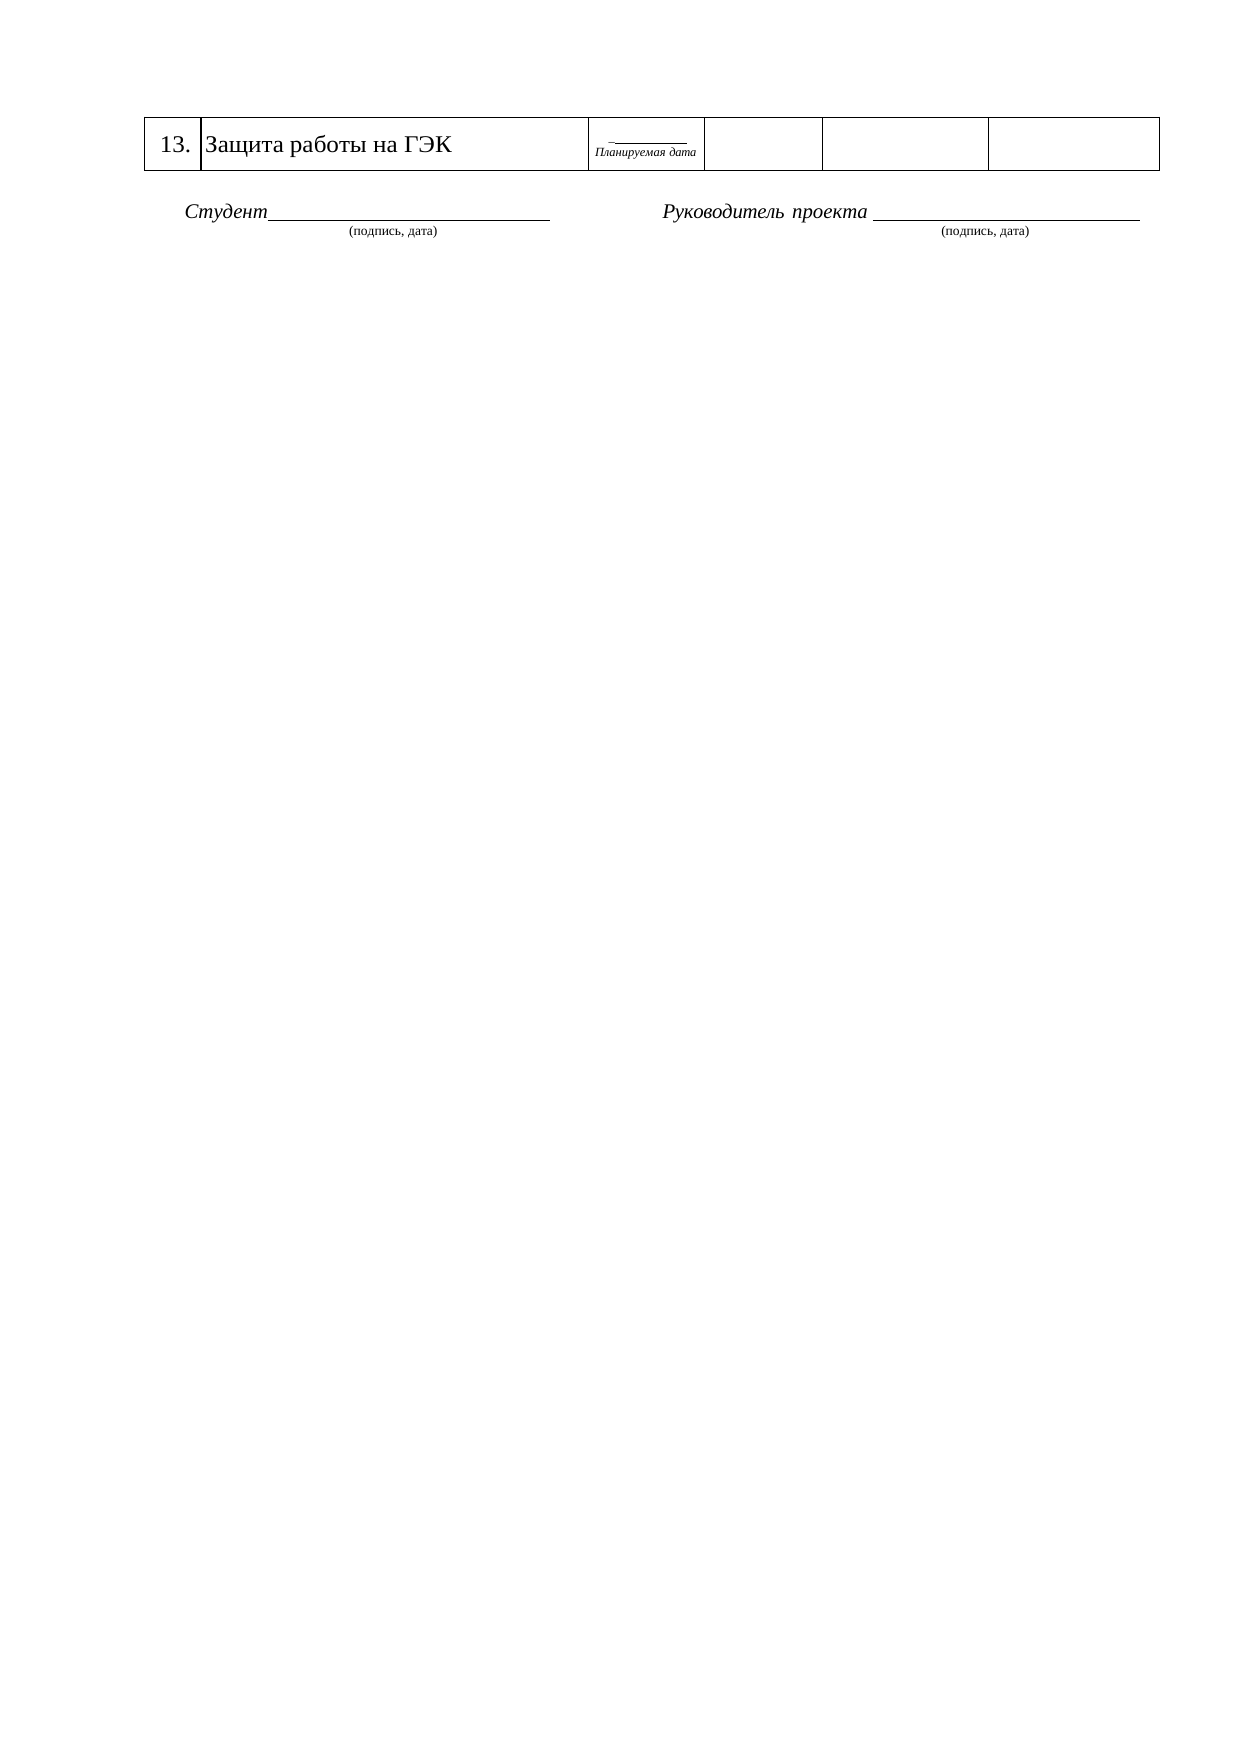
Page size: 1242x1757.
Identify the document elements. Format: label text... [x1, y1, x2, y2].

table_cell _ Планируемая дата [589, 118, 704, 170]
text (подпись, дата) (подпись, дата) [349, 223, 1173, 238]
table_cell [823, 118, 988, 170]
table_cell [989, 118, 1159, 170]
table_cell Защита работы на ГЭК [202, 118, 588, 170]
table_cell [705, 118, 822, 170]
text Студент Руководитель проекта [184, 199, 1173, 223]
table_cell 13. [145, 118, 200, 170]
